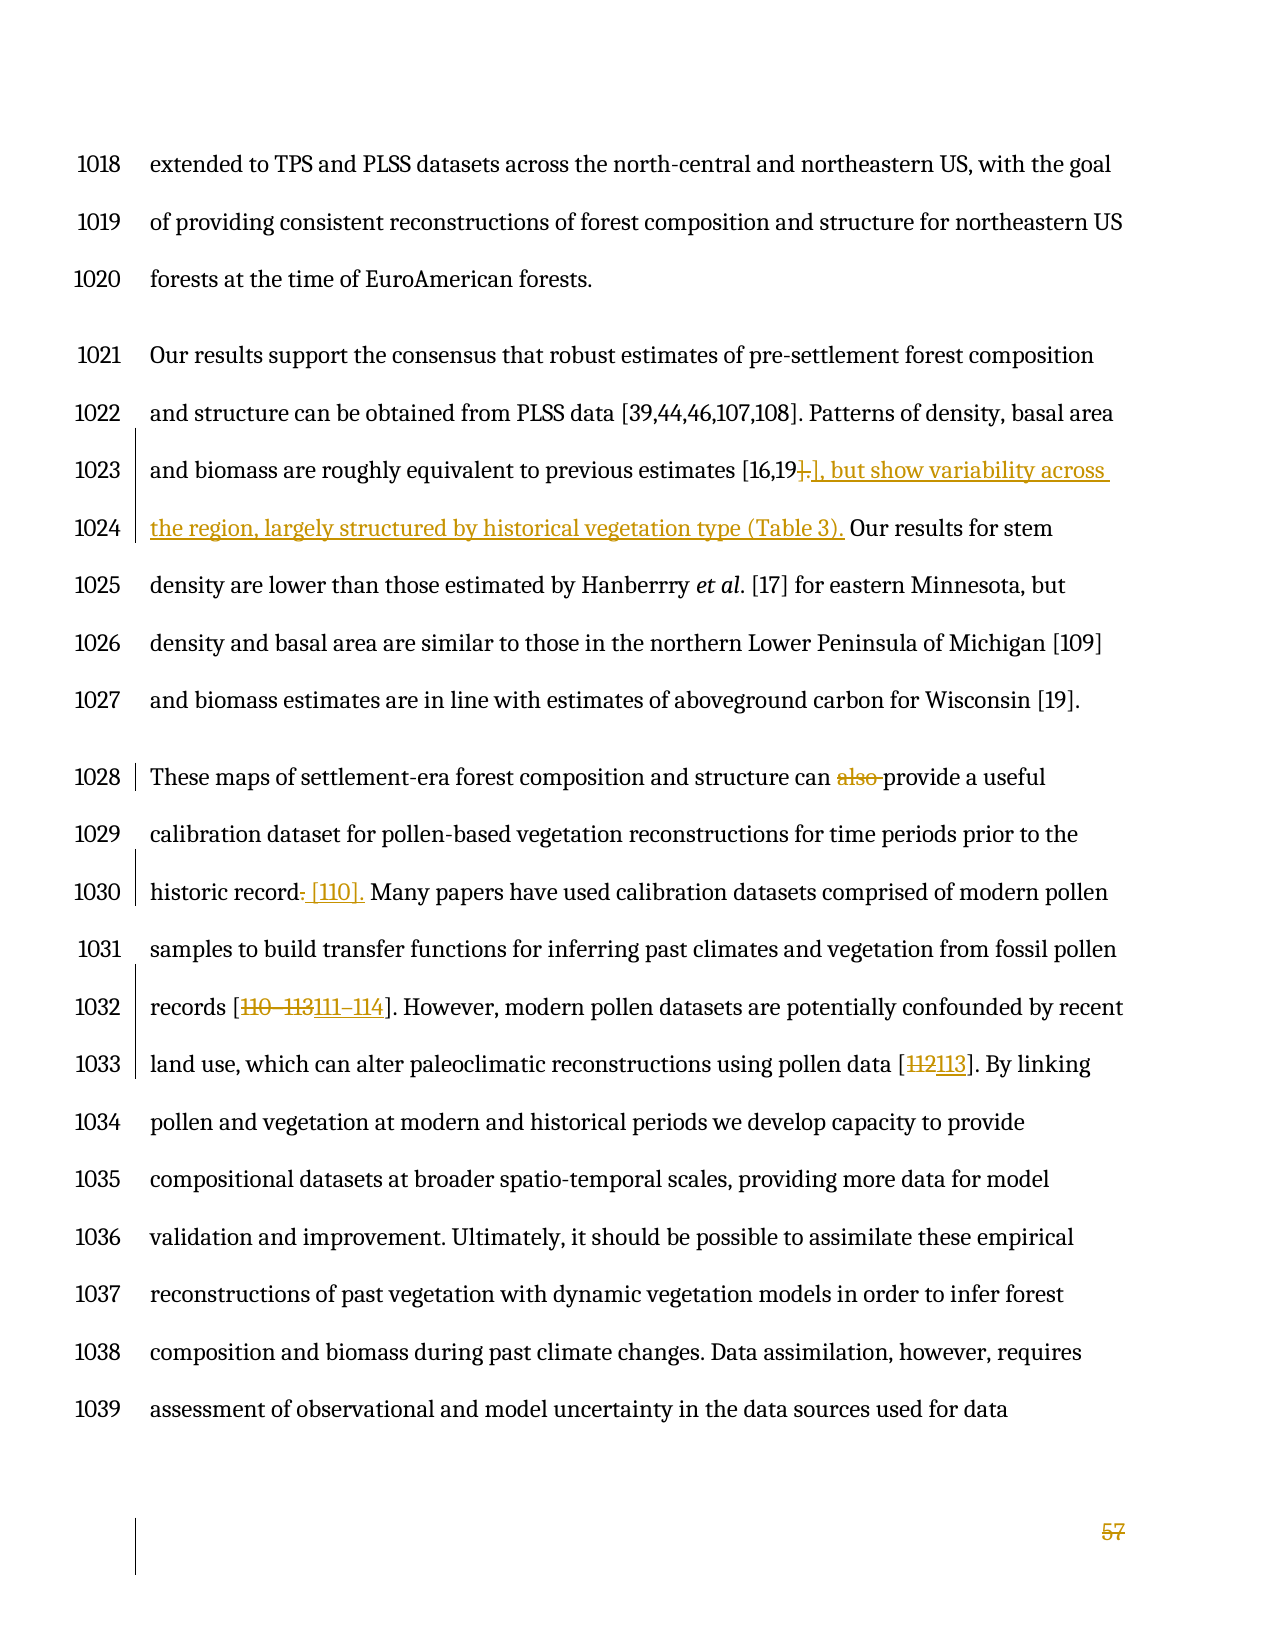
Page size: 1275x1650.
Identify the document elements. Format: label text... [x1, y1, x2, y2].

text Our results support the consensus that robust estimates of pre-settlement forest composition and structure can be obtained from PLSS data [39,44,46,107,108]. Patterns of density, basal area and biomass are roughly equivalent to previous estimates [16,19 Our results for stem density are lower than those estimated by Hanberrry et al. [17] for eastern Minnesota, but density and basal area are similar to those in the northern Lower Peninsula of Michigan [109] and biomass estimates are in line with estimates of aboveground carbon for Wisconsin [19]. [150, 341, 1125, 715]
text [150, 150, 1125, 294]
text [150, 762, 1125, 1424]
